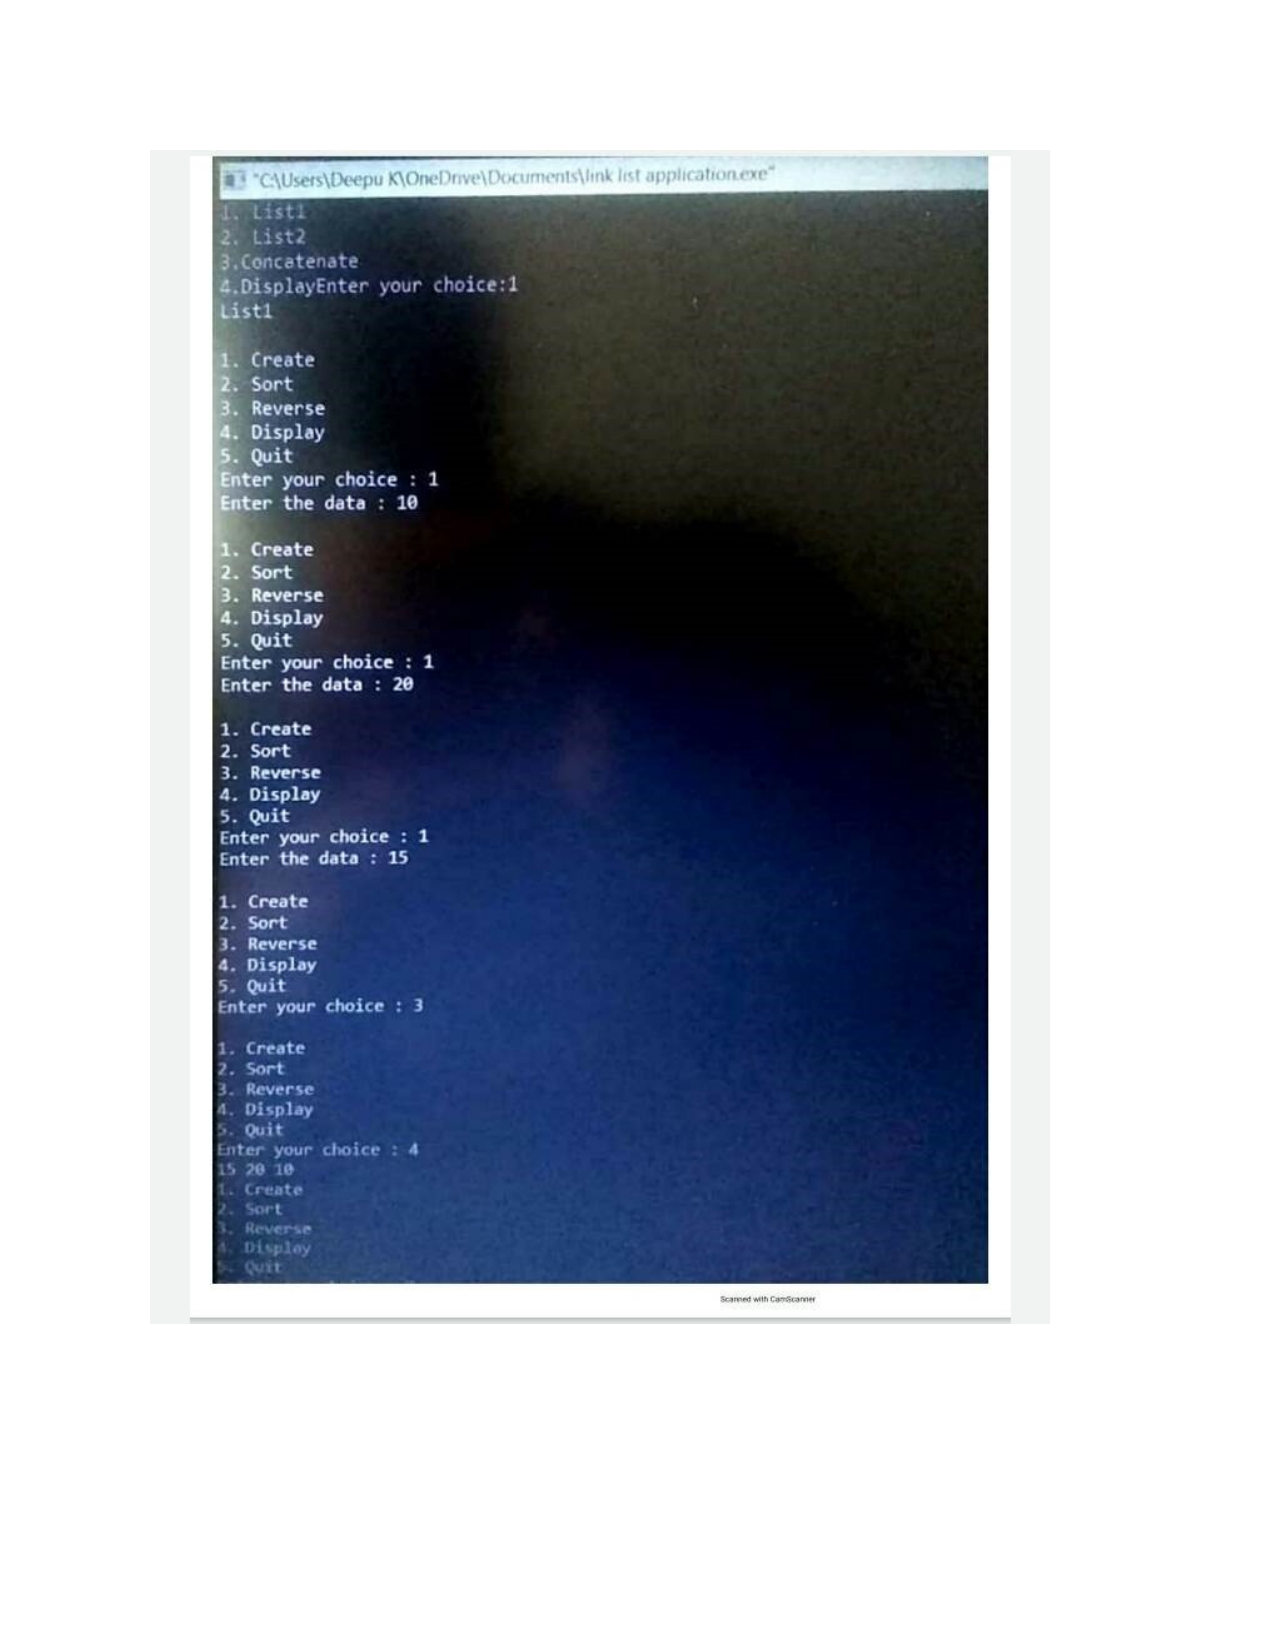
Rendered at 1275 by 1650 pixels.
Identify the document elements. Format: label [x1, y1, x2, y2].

picture [150, 150, 1050, 1324]
